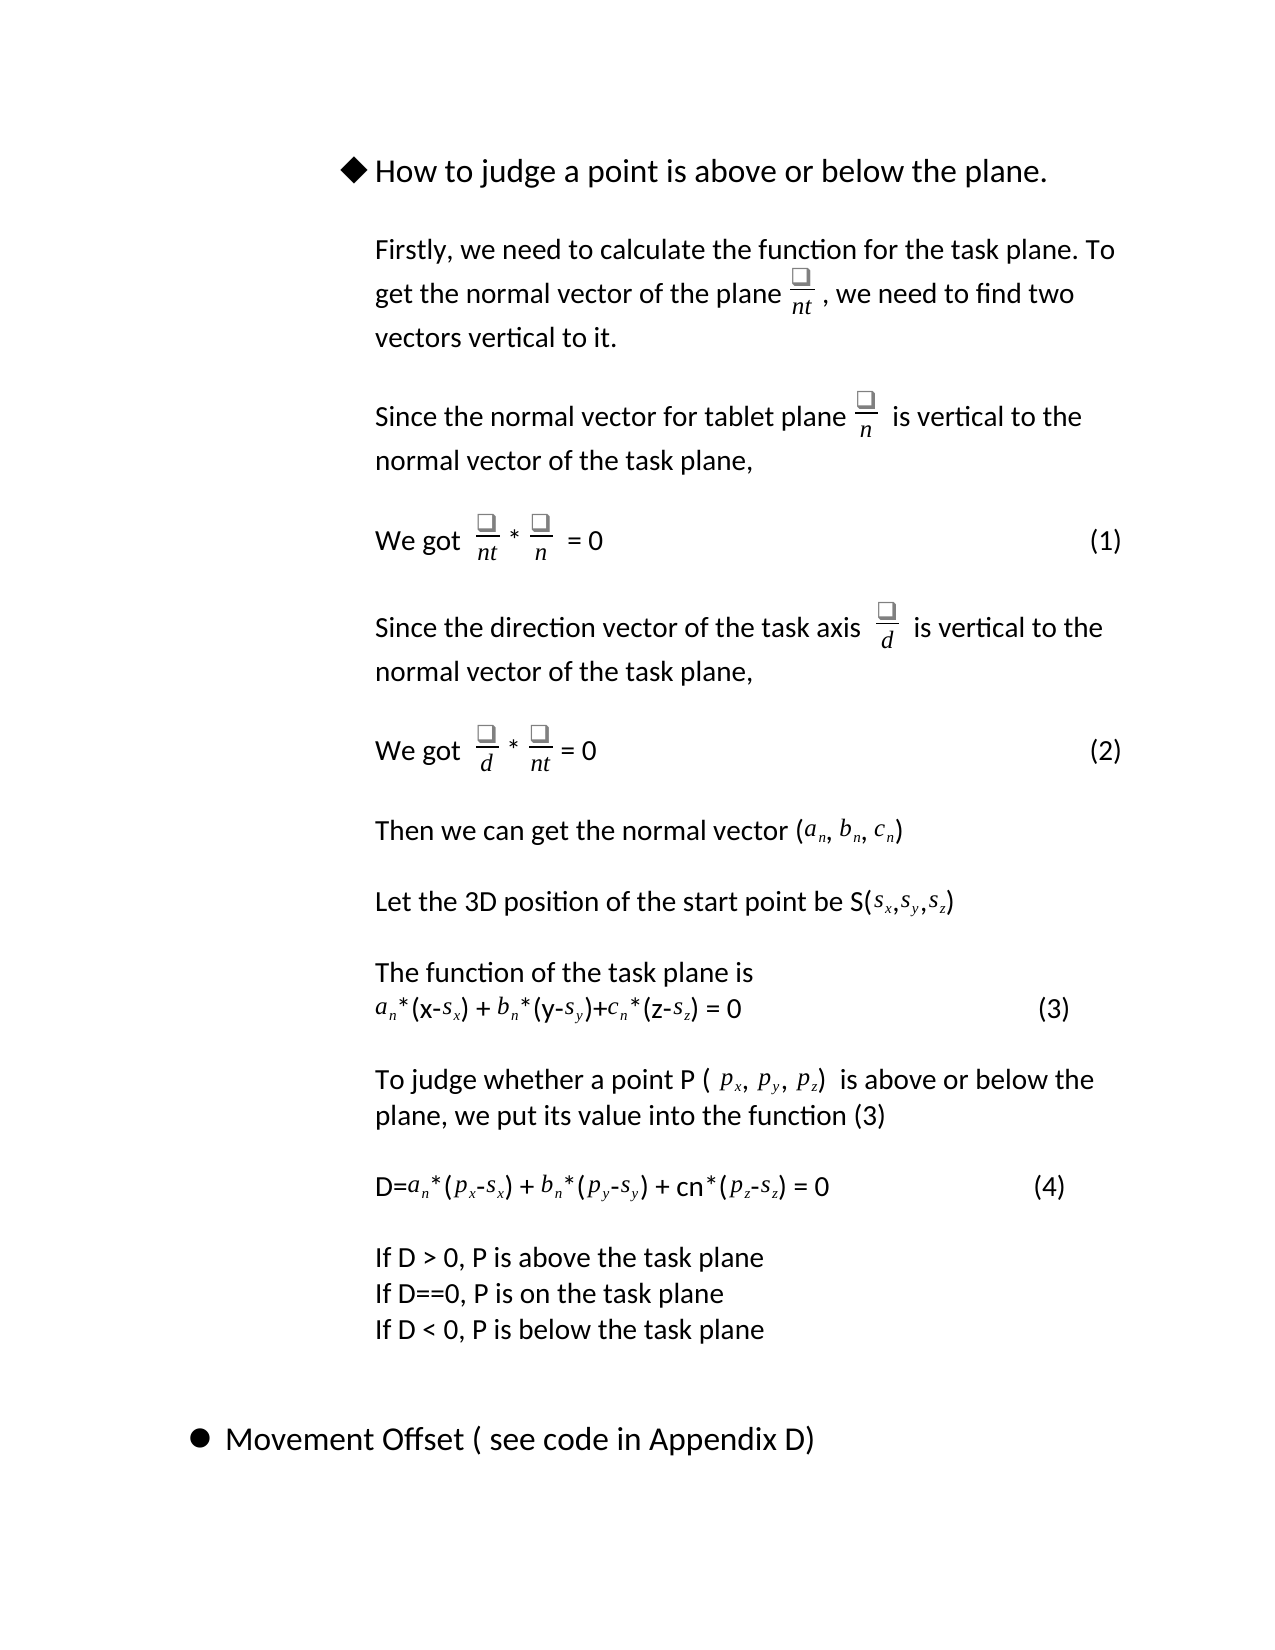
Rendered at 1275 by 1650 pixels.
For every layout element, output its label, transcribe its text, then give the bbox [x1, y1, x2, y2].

list To judge whether a point P ( , , ) is above or below the plane, we put its value into the function (3) [375, 1061, 1125, 1133]
list We got * = 0 (1) [375, 513, 1125, 566]
list If D==0, P is on the task plane [375, 1275, 1125, 1311]
list How to judge a point is above or below the plane. [337, 150, 1125, 191]
list Since the direction vector of the task axis is vertical to the normal vector of the task plane, [375, 601, 1125, 689]
list D=*(-) + *(-) + cn*(-) = 0 (4) [375, 1168, 1125, 1204]
list Since the normal vector for tablet plane is vertical to the normal vector of the task plane, [375, 390, 1125, 478]
list If D < 0, P is below the task plane [375, 1311, 1125, 1346]
list The function of the task plane is [375, 954, 1125, 990]
list Then we can get the normal vector (, , ) [375, 812, 1125, 848]
list Movement Offset ( see code in Appendix D) [187, 1418, 1125, 1458]
list Firstly, we need to calculate the function for the task plane. To get the normal vector of the plane , we need to find two vectors vertical to it. [375, 231, 1125, 355]
list *(x-) + *(y-)+*(z-) = 0 (3) [375, 990, 1125, 1026]
list We got * = 0 (2) [375, 724, 1125, 776]
list Let the 3D position of the start point be S(,,) [375, 883, 1125, 919]
list If D > 0, P is above the task plane [375, 1239, 1125, 1275]
